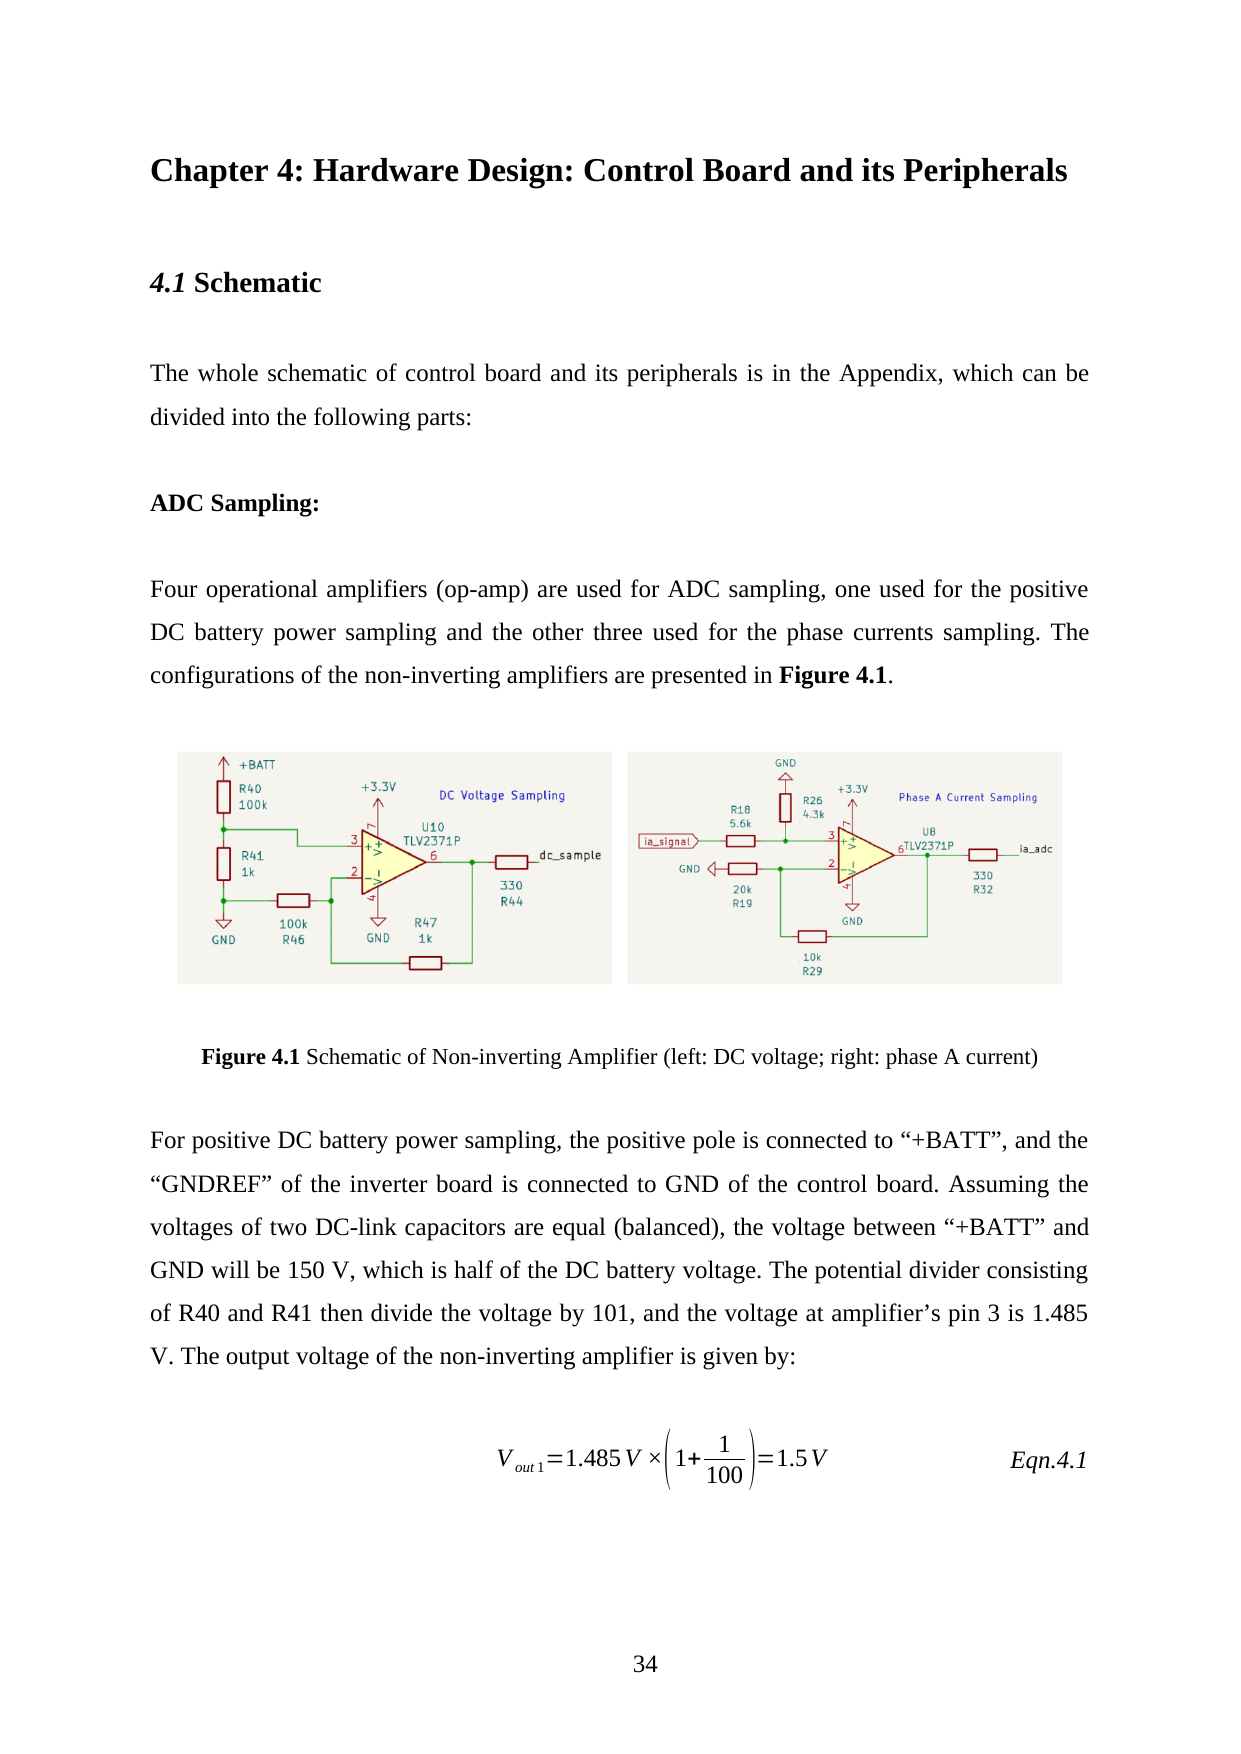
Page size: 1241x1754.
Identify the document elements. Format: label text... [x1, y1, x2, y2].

text For positive DC battery power sampling, the positive pole is connected to “+BATT”, and the “GNDREF” of the inverter board is connected to GND of the control board. Assuming the voltages of two DC-link capacitors are equal (balanced), the voltage between “+BATT” and GND will be 150 V, which is half of the DC battery voltage. The potential divider consisting of R40 and R41 then divide the voltage by 101, and the voltage at amplifier’s pin 3 is 1.485 V. The output voltage of the non-inverting amplifier is given by: [150, 1126, 1090, 1370]
text ADC Sampling: [150, 488, 1090, 517]
text Chapter 4: Hardware Design: Control Board and its Peripherals [150, 150, 1090, 188]
text Four operational amplifiers (op-amp) are used for ADC sampling, one used for the positive DC battery power sampling and the other three used for the phase currents sampling. The configurations of the non-inverting amplifiers are presented in Figure 4.1. [150, 574, 1090, 689]
text Figure 4.1 Schematic of Non-inverting Amplifier (left: DC voltage; right: phase A current) [150, 1043, 1090, 1069]
text Eqn.4.1 [150, 1427, 1090, 1492]
picture [171, 746, 1070, 986]
text 4.1 Schematic [150, 265, 1090, 298]
text The whole schematic of control board and its peripherals is in the Appendix, which can be divided into the following parts: [150, 358, 1090, 430]
